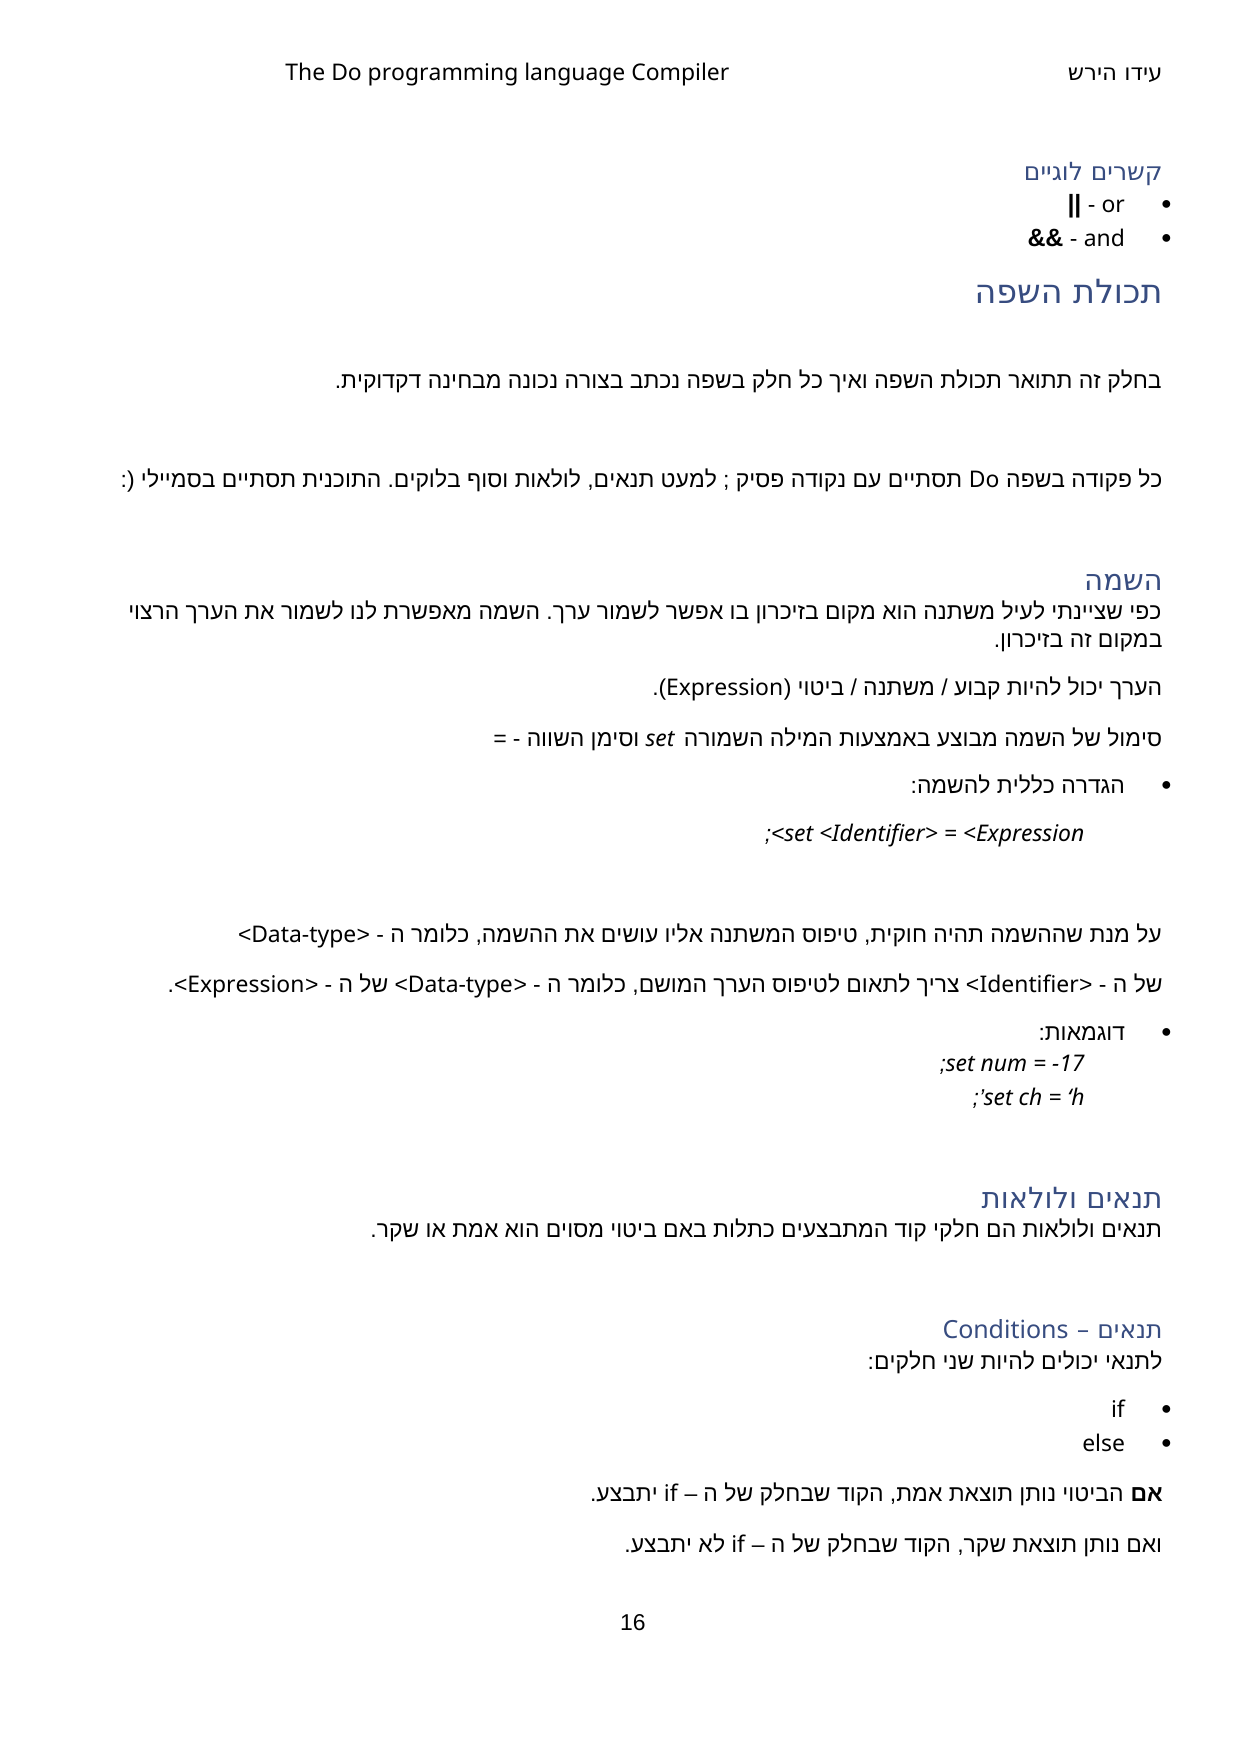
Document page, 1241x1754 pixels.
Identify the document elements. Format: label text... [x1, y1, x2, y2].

subtitle תכולת השפה [103, 272, 1162, 311]
subtitle תנאים ולולאות [103, 1182, 1162, 1216]
list set ch = ‘h’; [103, 1081, 1087, 1112]
text בחלק זה תתואר תכולת השפה ואיך כל חלק בשפה נכתב בצורה נכונה מבחינה דקדוקית. [103, 367, 1162, 394]
list if [103, 1393, 1162, 1424]
text על מנת שההשמה תהיה חוקית, טיפוס המשתנה אליו עושים את ההשמה, כלומר ה - <Data-type> [103, 918, 1162, 949]
text כפי שציינתי לעיל משתנה הוא מקום בזיכרון בו אפשר לשמור ערך. השמה מאפשרת לנו לשמור את הערך הרצוי במקום זה בזיכרון. [103, 598, 1162, 652]
text כל פקודה בשפה Do תסתיים עם נקודה פסיק ; למעט תנאים, לולאות וסוף בלוקים. התוכנית תסתיים בסמיילי (: [103, 463, 1162, 494]
list הגדרה כללית להשמה: [103, 772, 1162, 798]
text תנאים ולולאות הם חלקי קוד המתבצעים כתלות באם ביטוי מסוים הוא אמת או שקר. [103, 1216, 1162, 1242]
list or - || [103, 188, 1162, 219]
text לתנאי יכולים להיות שני חלקים: [103, 1348, 1162, 1374]
subtitle השמה [103, 564, 1162, 598]
list דוגמאות: [103, 1019, 1162, 1045]
text ואם נותן תוצאת שקר, הקוד שבחלק של ה – if לא יתבצע. [103, 1528, 1162, 1559]
text של ה - <Identifier> צריך לתאום לטיפוס הערך המושם, כלומר ה - <Data-type> של ה - <Expression>. [103, 968, 1162, 1000]
subtitle תנאים – Conditions [103, 1311, 1162, 1345]
subtitle קשרים לוגיים [103, 157, 1162, 186]
text סימול של השמה מבוצע באמצעות המילה השמורה set וסימן השווה - = [103, 722, 1162, 753]
list and - && [103, 222, 1162, 253]
list set num = -17; [103, 1047, 1087, 1078]
text הערך יכול להיות קבוע / משתנה / ביטוי (Expression). [103, 671, 1162, 702]
text אם הביטוי נותן תוצאת אמת, הקוד שבחלק של ה – if יתבצע. [103, 1477, 1162, 1509]
list else [103, 1427, 1162, 1458]
text set <Identifier> = <Expression>; [103, 817, 1162, 848]
